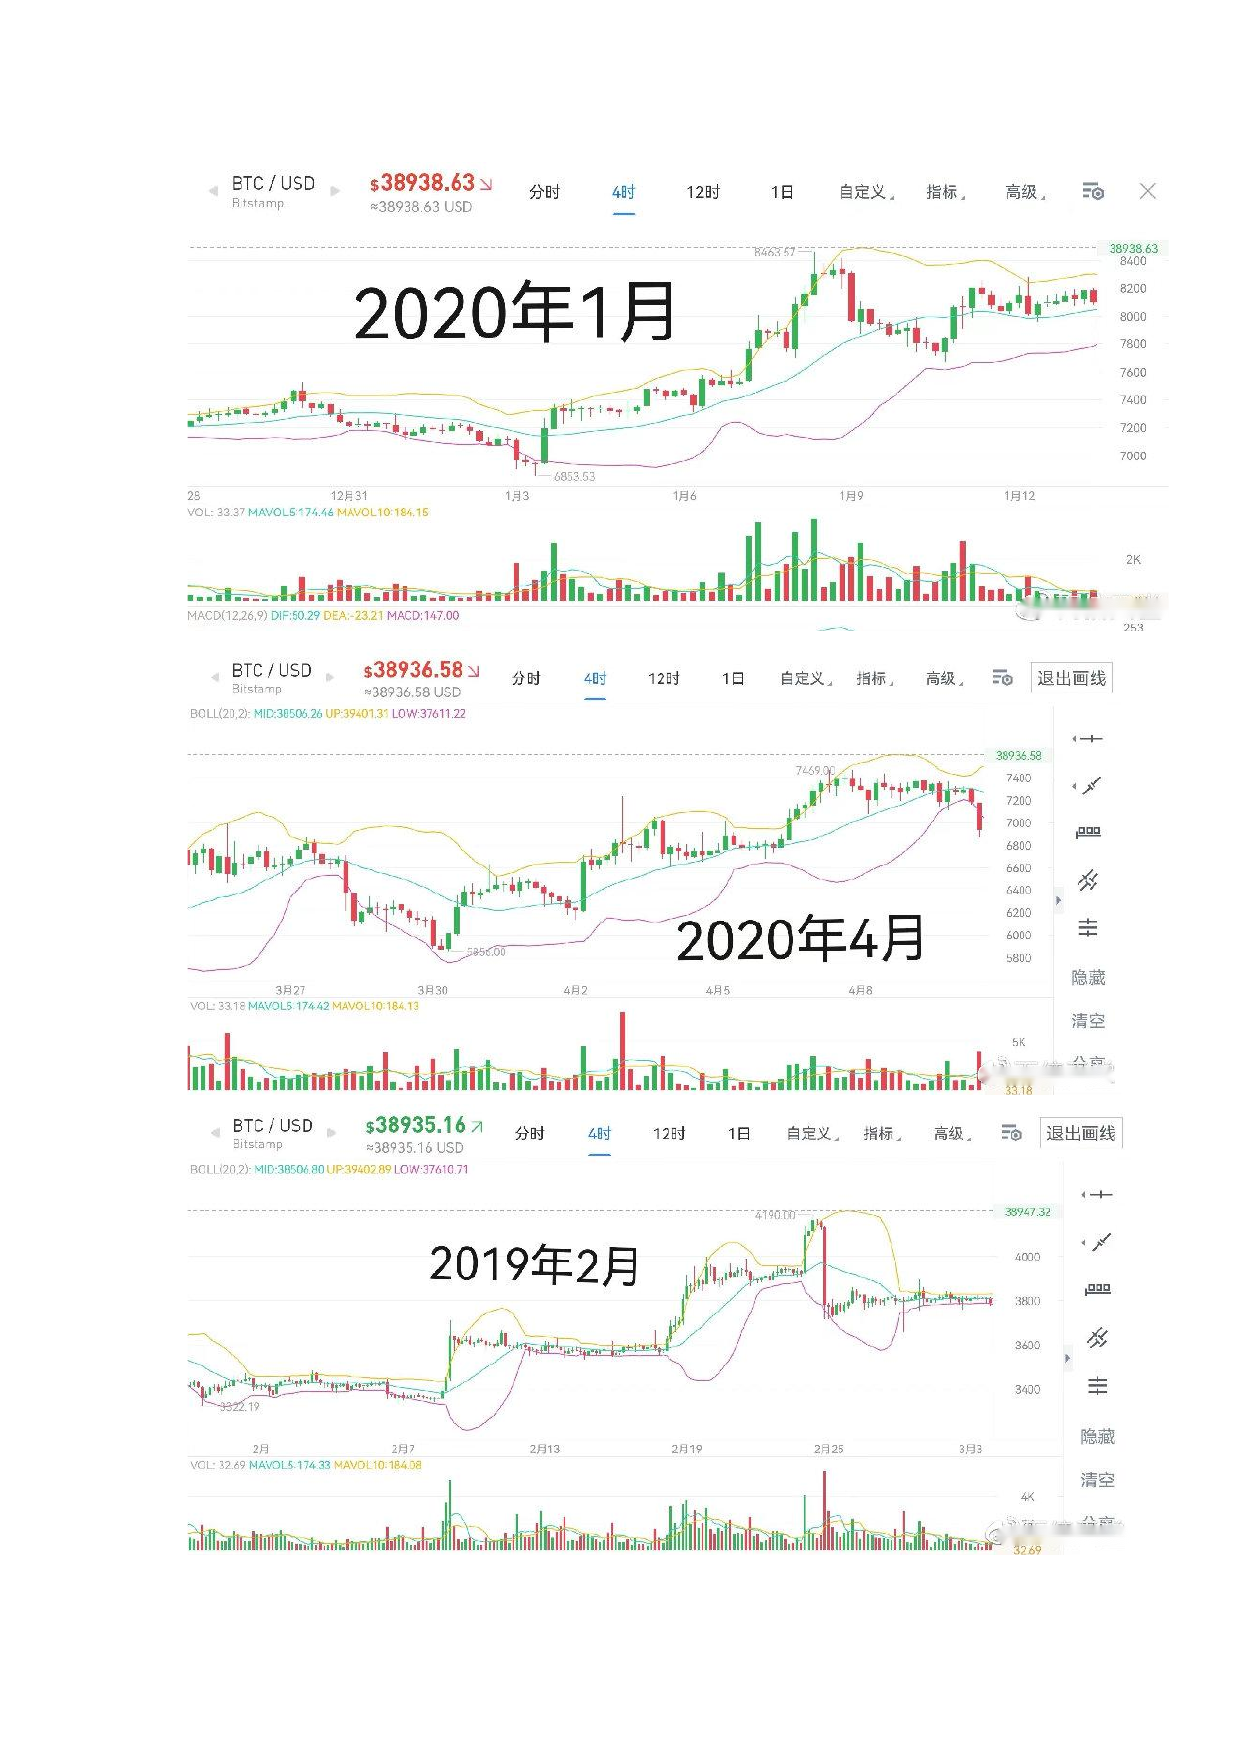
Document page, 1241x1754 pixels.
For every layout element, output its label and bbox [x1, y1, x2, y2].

picture [187, 649, 1122, 1095]
picture [187, 1104, 1132, 1555]
picture [187, 162, 1169, 631]
